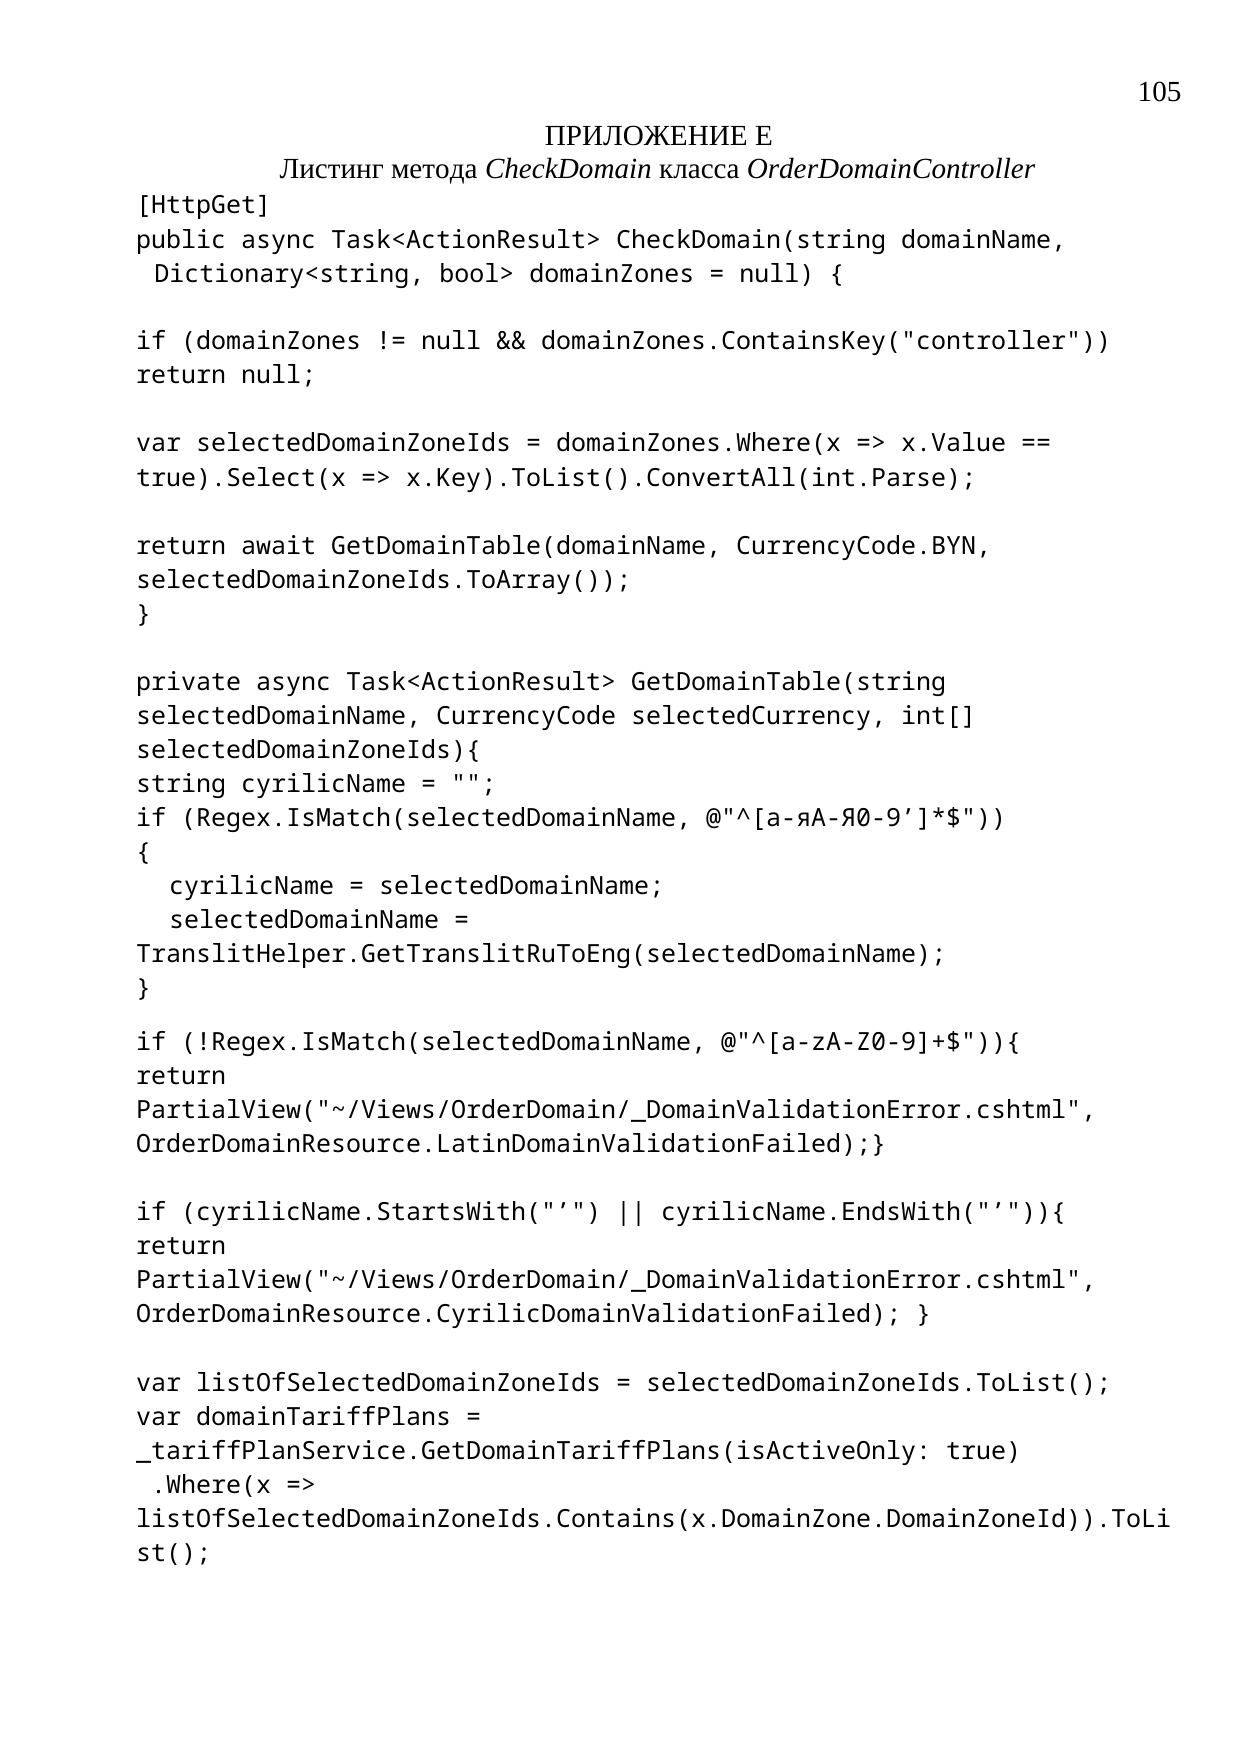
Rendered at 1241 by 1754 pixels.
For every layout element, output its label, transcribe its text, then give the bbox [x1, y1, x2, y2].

text } [136, 595, 1181, 629]
text selectedDomainName = TranslitHelper.GetTranslitRuToEng(selectedDomainName); [136, 902, 1181, 970]
text var domainTariffPlans = _tariffPlanService.GetDomainTariffPlans(isActiveOnly: true) [136, 1398, 1181, 1466]
text { [136, 834, 1181, 868]
text if (domainZones != null && domainZones.ContainsKey("controller")) return null; [136, 323, 1181, 391]
text if (cyrilicName.StartsWith("ʼ") || cyrilicName.EndsWith("ʼ")){ [136, 1194, 1181, 1228]
text var listOfSelectedDomainZoneIds = selectedDomainZoneIds.ToList(); [136, 1364, 1181, 1398]
text return PartialView("~/Views/OrderDomain/_DomainValidationError.cshtml", OrderDomainResource.LatinDomainValidationFailed);} [136, 1058, 1181, 1160]
text ПРИЛОЖЕНИЕ Е [136, 118, 1181, 152]
text var selectedDomainZoneIds = domainZones.Where(x => x.Value == true).Select(x => x.Key).ToList().ConvertAll(int.Parse); [136, 425, 1181, 493]
text string cyrilicName = ""; [136, 766, 1181, 800]
text return await GetDomainTable(domainName, CurrencyCode.BYN, selectedDomainZoneIds.ToArray()); [136, 527, 1181, 595]
text [HttpGet] [136, 187, 1181, 221]
text public async Task<ActionResult> CheckDomain(string domainName, Dictionary<string, bool> domainZones = null) { [136, 221, 1181, 289]
text if (!Regex.IsMatch(selectedDomainName, @"^[a-zA-Z0-9]+$")){ [136, 1023, 1181, 1058]
text cyrilicName = selectedDomainName; [136, 868, 1181, 902]
text Листинг метода CheckDomain класса OrderDomainController [136, 152, 1181, 185]
text .Where(x => listOfSelectedDomainZoneIds.Contains(x.DomainZone.DomainZoneId)).ToList(); [136, 1466, 1181, 1568]
text } [136, 970, 1181, 1004]
text private async Task<ActionResult> GetDomainTable(string selectedDomainName, CurrencyCode selectedCurrency, int[] selectedDomainZoneIds){ [136, 663, 1181, 766]
text return PartialView("~/Views/OrderDomain/_DomainValidationError.cshtml", OrderDomainResource.CyrilicDomainValidationFailed); } [136, 1228, 1181, 1330]
text if (Regex.IsMatch(selectedDomainName, @"^[а-яА-Я0-9ʼ]*$")) [136, 800, 1181, 834]
